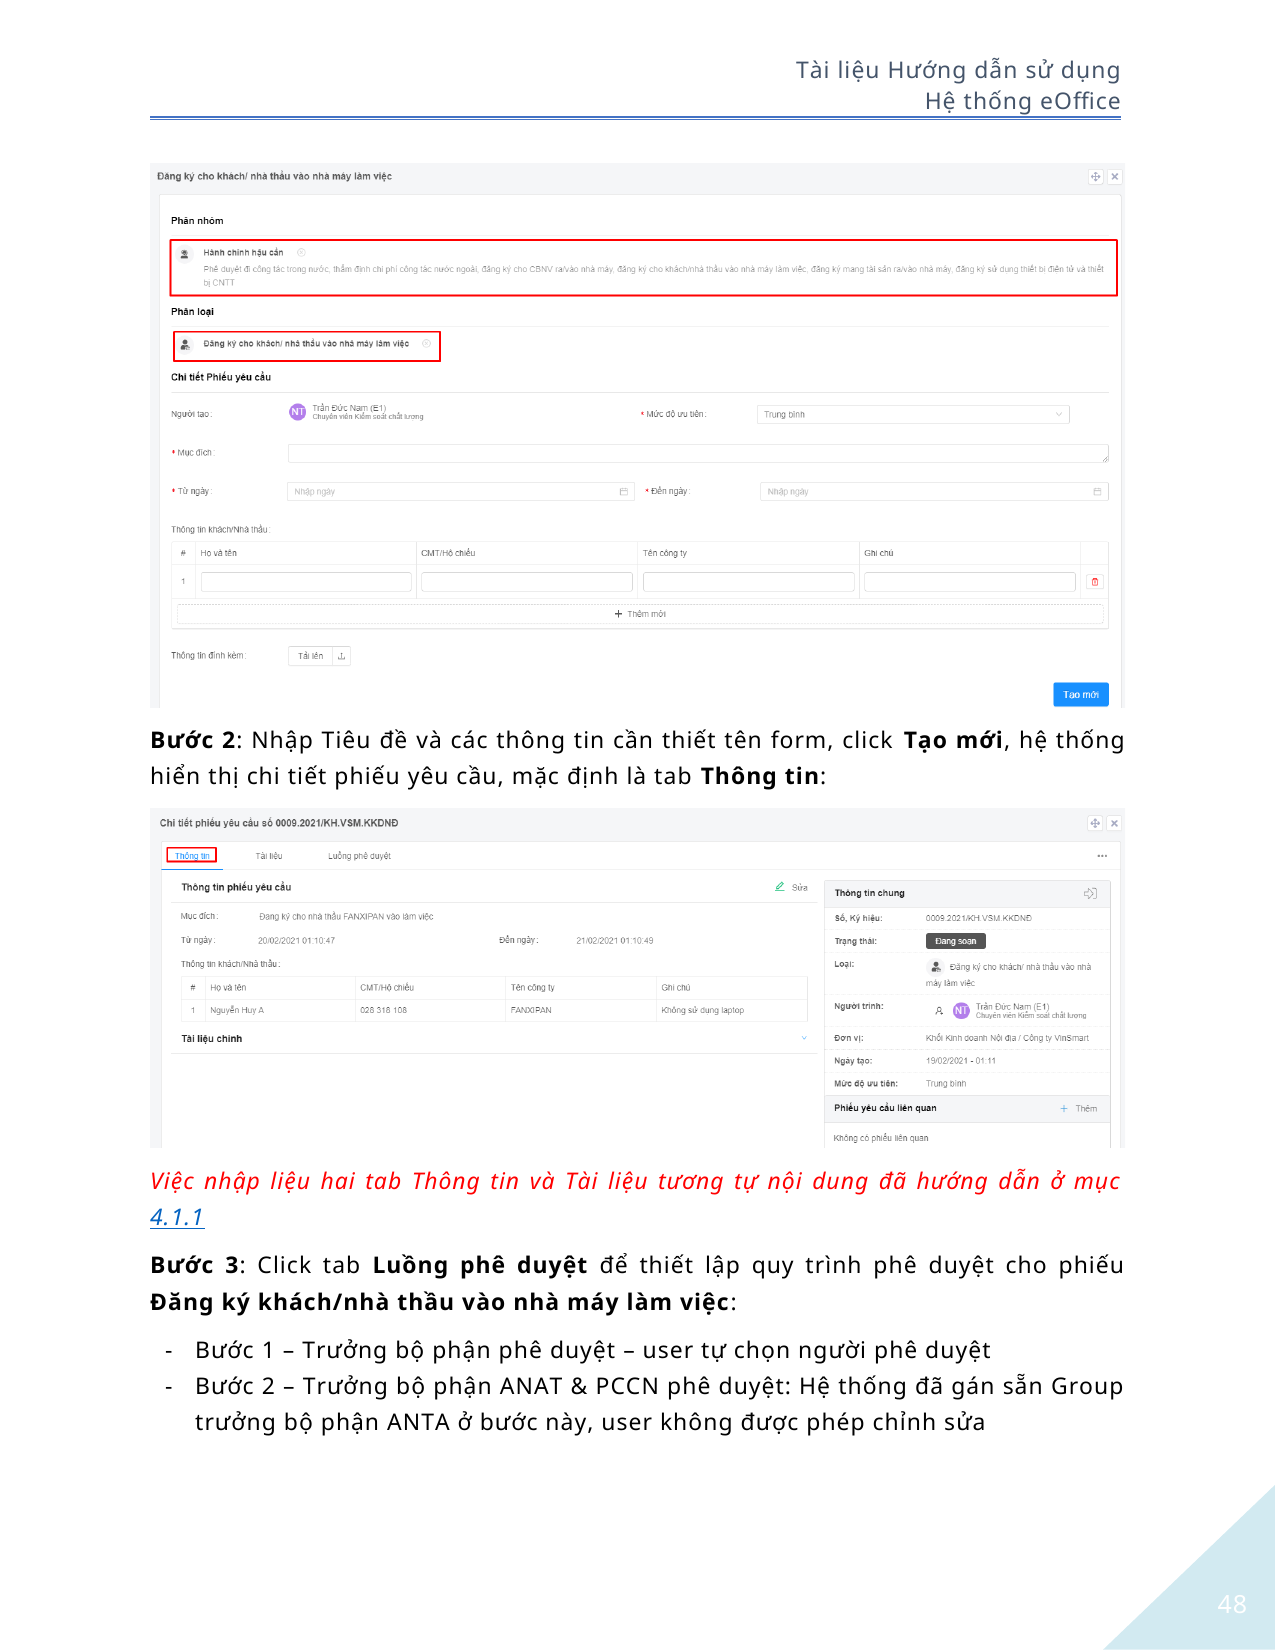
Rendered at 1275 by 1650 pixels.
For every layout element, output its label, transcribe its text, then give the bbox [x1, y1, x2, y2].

text Việc nhập liệu hai tab Thông tin và Tài liệu tương tự nội dung đã hướng dẫn ở mục 4.1.1 [150, 1165, 1125, 1232]
picture [150, 808, 1125, 1148]
text Bước 2: Nhập Tiêu đề và các thông tin cần thiết tên form, click Tạo mới, hệ thống hiển thị chi tiết phiếu yêu cầu, mặc định là tab Thông tin: [150, 724, 1125, 792]
picture [150, 163, 1125, 708]
list Bước 1 – Trưởng bộ phận phê duyệt – user tự chọn người phê duyệt [165, 1334, 1125, 1365]
text Bước 3: Click tab Luồng phê duyệt để thiết lập quy trình phê duyệt cho phiếu Đăng ký khách/nhà thầu vào nhà máy làm việc: [150, 1249, 1125, 1317]
list Bước 2 – Trưởng bộ phận ANAT & PCCN phê duyệt: Hệ thống đã gán sẵn Group trưởng bộ phận ANTA ở bước này, user không được phép chỉnh sửa [165, 1370, 1125, 1437]
